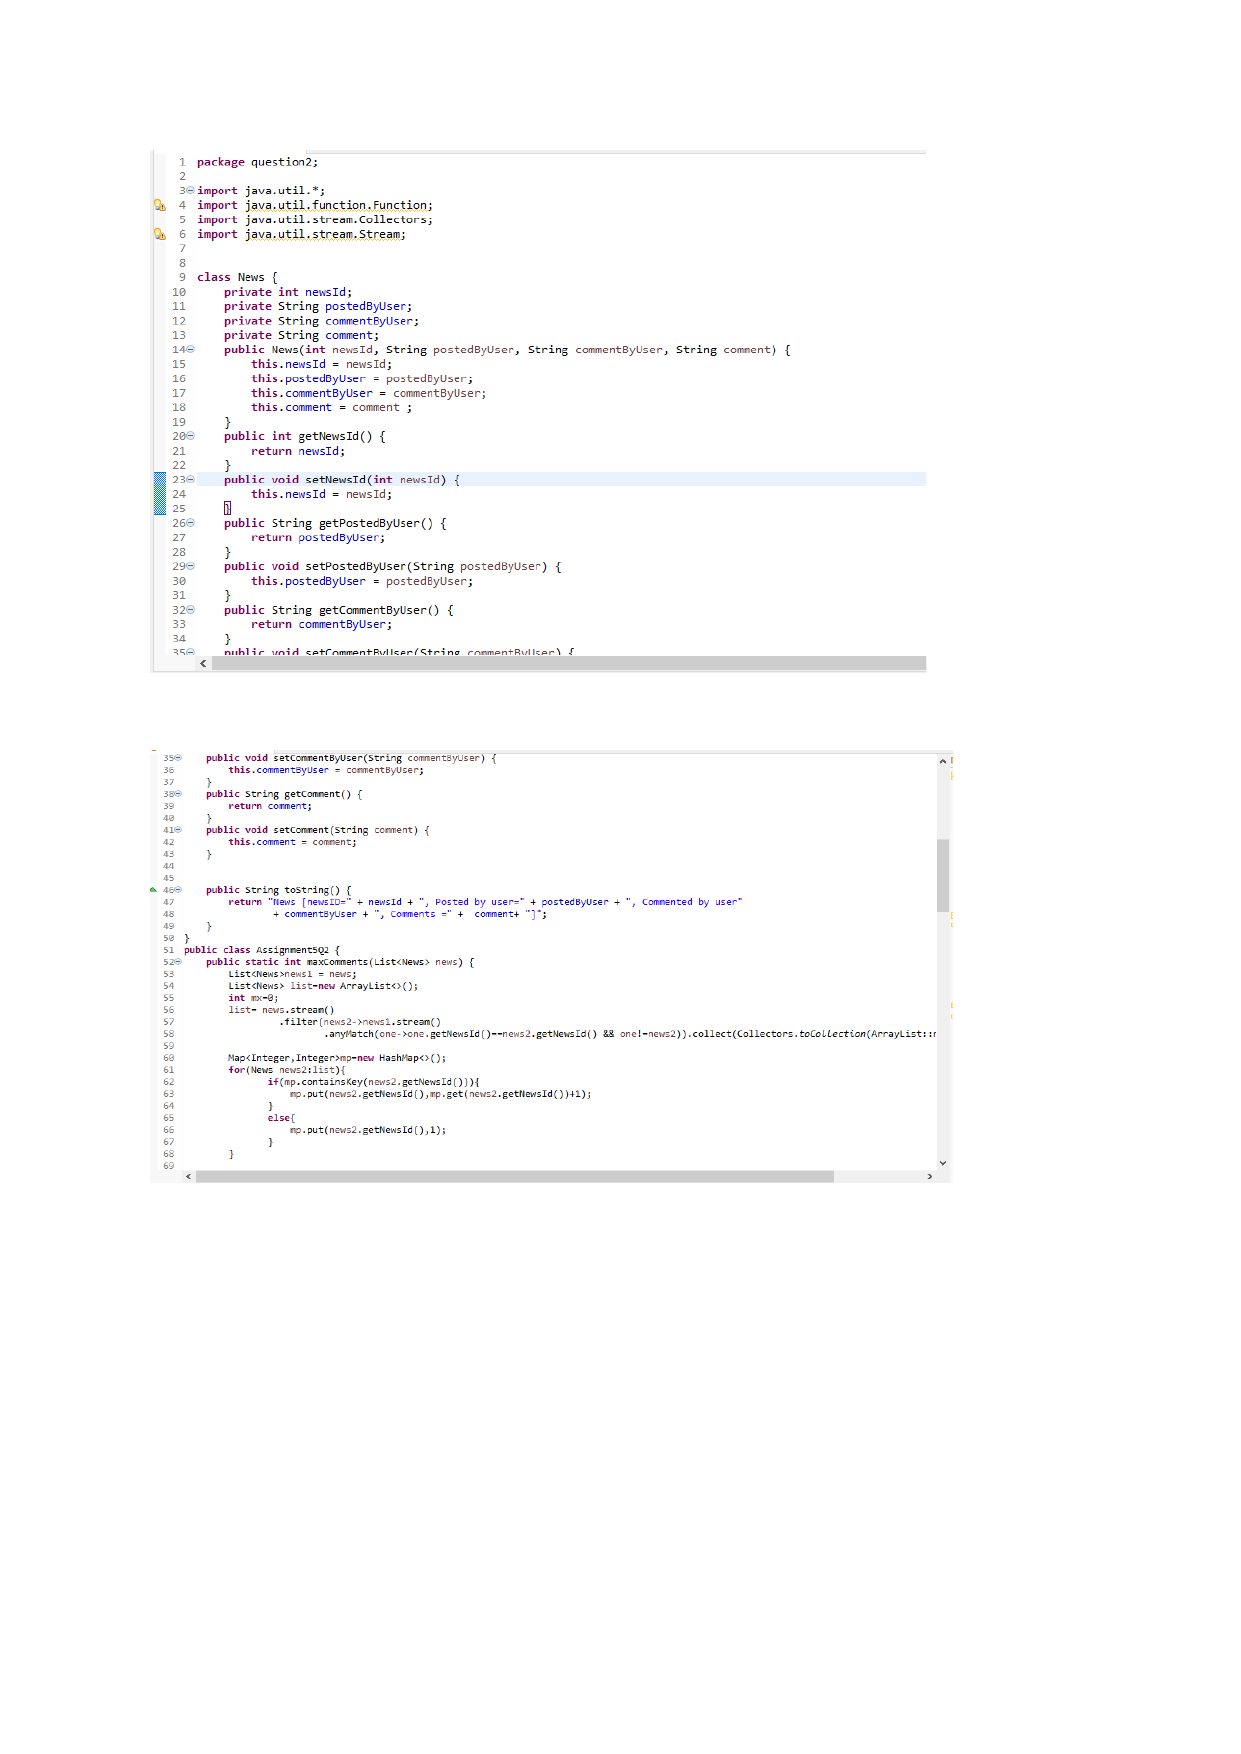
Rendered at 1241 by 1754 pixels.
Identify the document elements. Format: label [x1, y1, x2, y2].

picture [150, 750, 954, 1183]
picture [150, 150, 927, 673]
